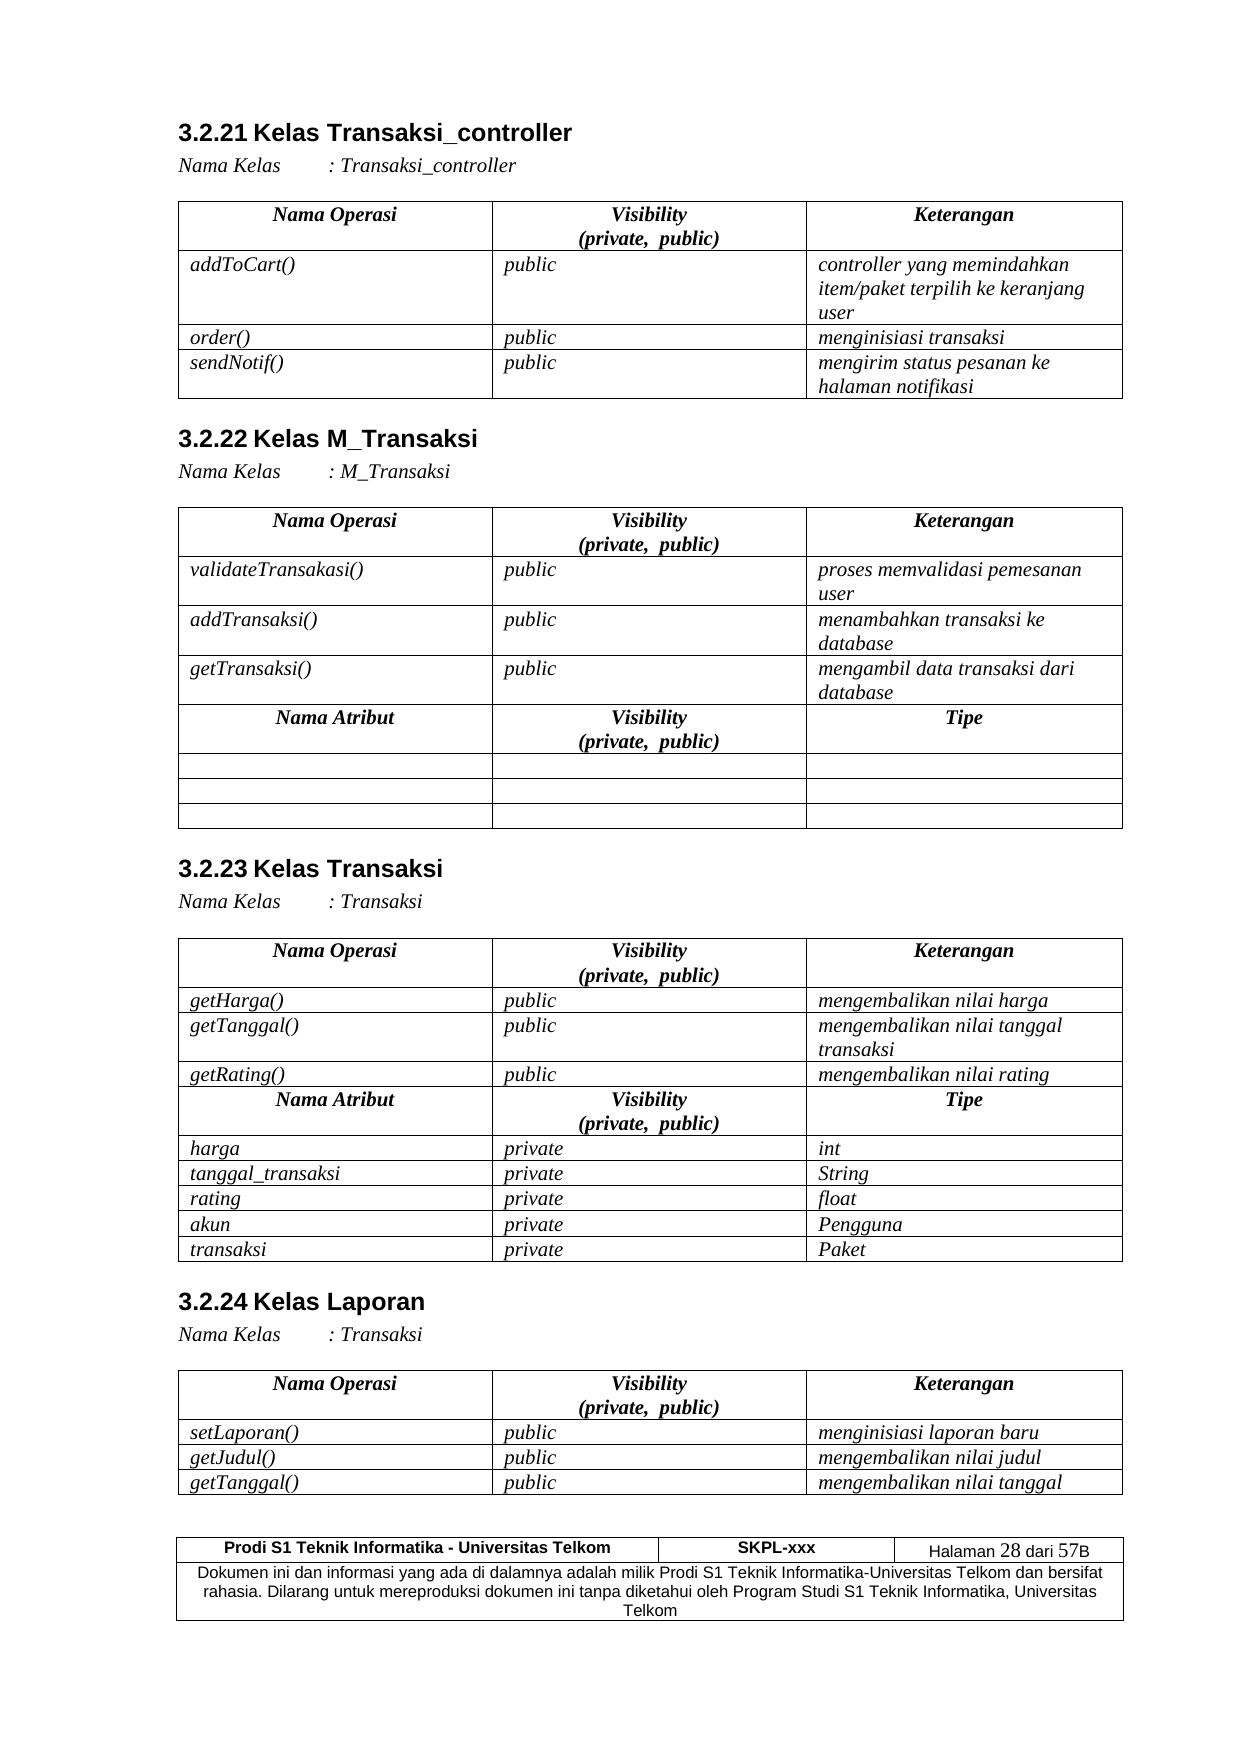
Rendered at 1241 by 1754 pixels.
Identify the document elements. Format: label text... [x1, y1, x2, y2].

table_cell menginisiasi laporan baru [807, 1420, 1122, 1444]
table_cell [493, 804, 806, 828]
text Nama Kelas : Transaksi [178, 1322, 1122, 1346]
table_cell private [493, 1237, 806, 1261]
table_header Visibility (private, public) [493, 508, 806, 556]
table_header Nama Operasi [179, 1371, 492, 1419]
table_cell menambahkan transaksi ke database [807, 606, 1122, 654]
table_cell mengirim status pesanan ke halaman notifikasi [807, 350, 1122, 398]
table_cell getTanggal() [179, 1470, 492, 1494]
table_cell sendNotif() [179, 350, 492, 398]
table_cell rating [179, 1186, 492, 1210]
table_cell addTransaksi() [179, 606, 492, 654]
table_cell [807, 754, 1122, 778]
table_header Keterangan [807, 508, 1122, 556]
table_cell proses memvalidasi pemesanan user [807, 557, 1122, 605]
table_cell addToCart() [179, 251, 492, 324]
table_cell [493, 779, 806, 803]
table_cell Nama Atribut [179, 1087, 492, 1135]
table_header Nama Operasi [179, 939, 492, 987]
table_cell private [493, 1186, 806, 1210]
table_cell public [493, 606, 806, 654]
table_cell [807, 804, 1122, 828]
table_header Nama Operasi [179, 508, 492, 556]
table_cell public [493, 350, 806, 398]
table_header Keterangan [807, 202, 1122, 250]
table_cell mengembalikan nilai rating [807, 1062, 1122, 1086]
table_cell transaksi [179, 1237, 492, 1261]
table_cell harga [179, 1136, 492, 1160]
table_cell akun [179, 1211, 492, 1236]
table_cell getJudul() [179, 1445, 492, 1469]
table_header Keterangan [807, 939, 1122, 987]
table_cell String [807, 1161, 1122, 1185]
text Nama Kelas : Transaksi [178, 889, 1122, 913]
table_header Visibility (private, public) [493, 1371, 806, 1419]
table_cell public [493, 251, 806, 324]
text Nama Kelas : Transaksi_controller [178, 153, 1122, 177]
table_header Visibility (private, public) [493, 202, 806, 250]
table_cell validateTransakasi() [179, 557, 492, 605]
table_cell controller yang memindahkan item/paket terpilih ke keranjang user [807, 251, 1122, 324]
table_cell Tipe [807, 1087, 1122, 1135]
subtitle Kelas Transaksi [178, 854, 1122, 883]
table_cell public [493, 557, 806, 605]
table_cell [179, 754, 492, 778]
table_header Keterangan [807, 1371, 1122, 1419]
table_cell public [493, 1445, 806, 1469]
table_cell public [493, 656, 806, 704]
subtitle Kelas M_Transaksi [178, 424, 1122, 453]
table_cell public [493, 1420, 806, 1444]
table_cell Pengguna [807, 1211, 1122, 1236]
table_cell Visibility (private, public) [493, 1087, 806, 1135]
table_cell private [493, 1161, 806, 1185]
table_cell getTransaksi() [179, 656, 492, 704]
table_cell order() [179, 325, 492, 349]
subtitle Kelas Transaksi_controller [178, 118, 1122, 147]
table_cell tanggal_transaksi [179, 1161, 492, 1185]
table_cell [493, 754, 806, 778]
table_cell public [493, 1062, 806, 1086]
table_cell [179, 779, 492, 803]
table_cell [807, 1470, 1122, 1494]
table_cell setLaporan() [179, 1420, 492, 1444]
table_cell getHarga() [179, 988, 492, 1012]
table_cell public [493, 988, 806, 1012]
table_cell public [493, 325, 806, 349]
table_cell [179, 804, 492, 828]
table_cell getRating() [179, 1062, 492, 1086]
table_cell private [493, 1211, 806, 1236]
text Nama Kelas : M_Transaksi [178, 459, 1122, 483]
table_cell mengembalikan nilai harga [807, 988, 1122, 1012]
table_cell public [493, 1013, 806, 1061]
table_header Nama Operasi [179, 202, 492, 250]
subtitle Kelas Laporan [178, 1287, 1122, 1315]
table_cell int [807, 1136, 1122, 1160]
table_cell Tipe [807, 705, 1122, 753]
table_cell getTanggal() [179, 1013, 492, 1061]
table_cell public [493, 1470, 806, 1494]
table_cell private [493, 1136, 806, 1160]
table_cell menginisiasi transaksi [807, 325, 1122, 349]
table_cell Paket [807, 1237, 1122, 1261]
table_cell Nama Atribut [179, 705, 492, 753]
table_cell float [807, 1186, 1122, 1210]
table_cell mengembalikan nilai tanggal transaksi [807, 1013, 1122, 1061]
table_cell mengambil data transaksi dari database [807, 656, 1122, 704]
table_cell Visibility (private, public) [493, 705, 806, 753]
table_cell mengembalikan nilai judul [807, 1445, 1122, 1469]
table_header Visibility (private, public) [493, 939, 806, 987]
table_cell [807, 779, 1122, 803]
